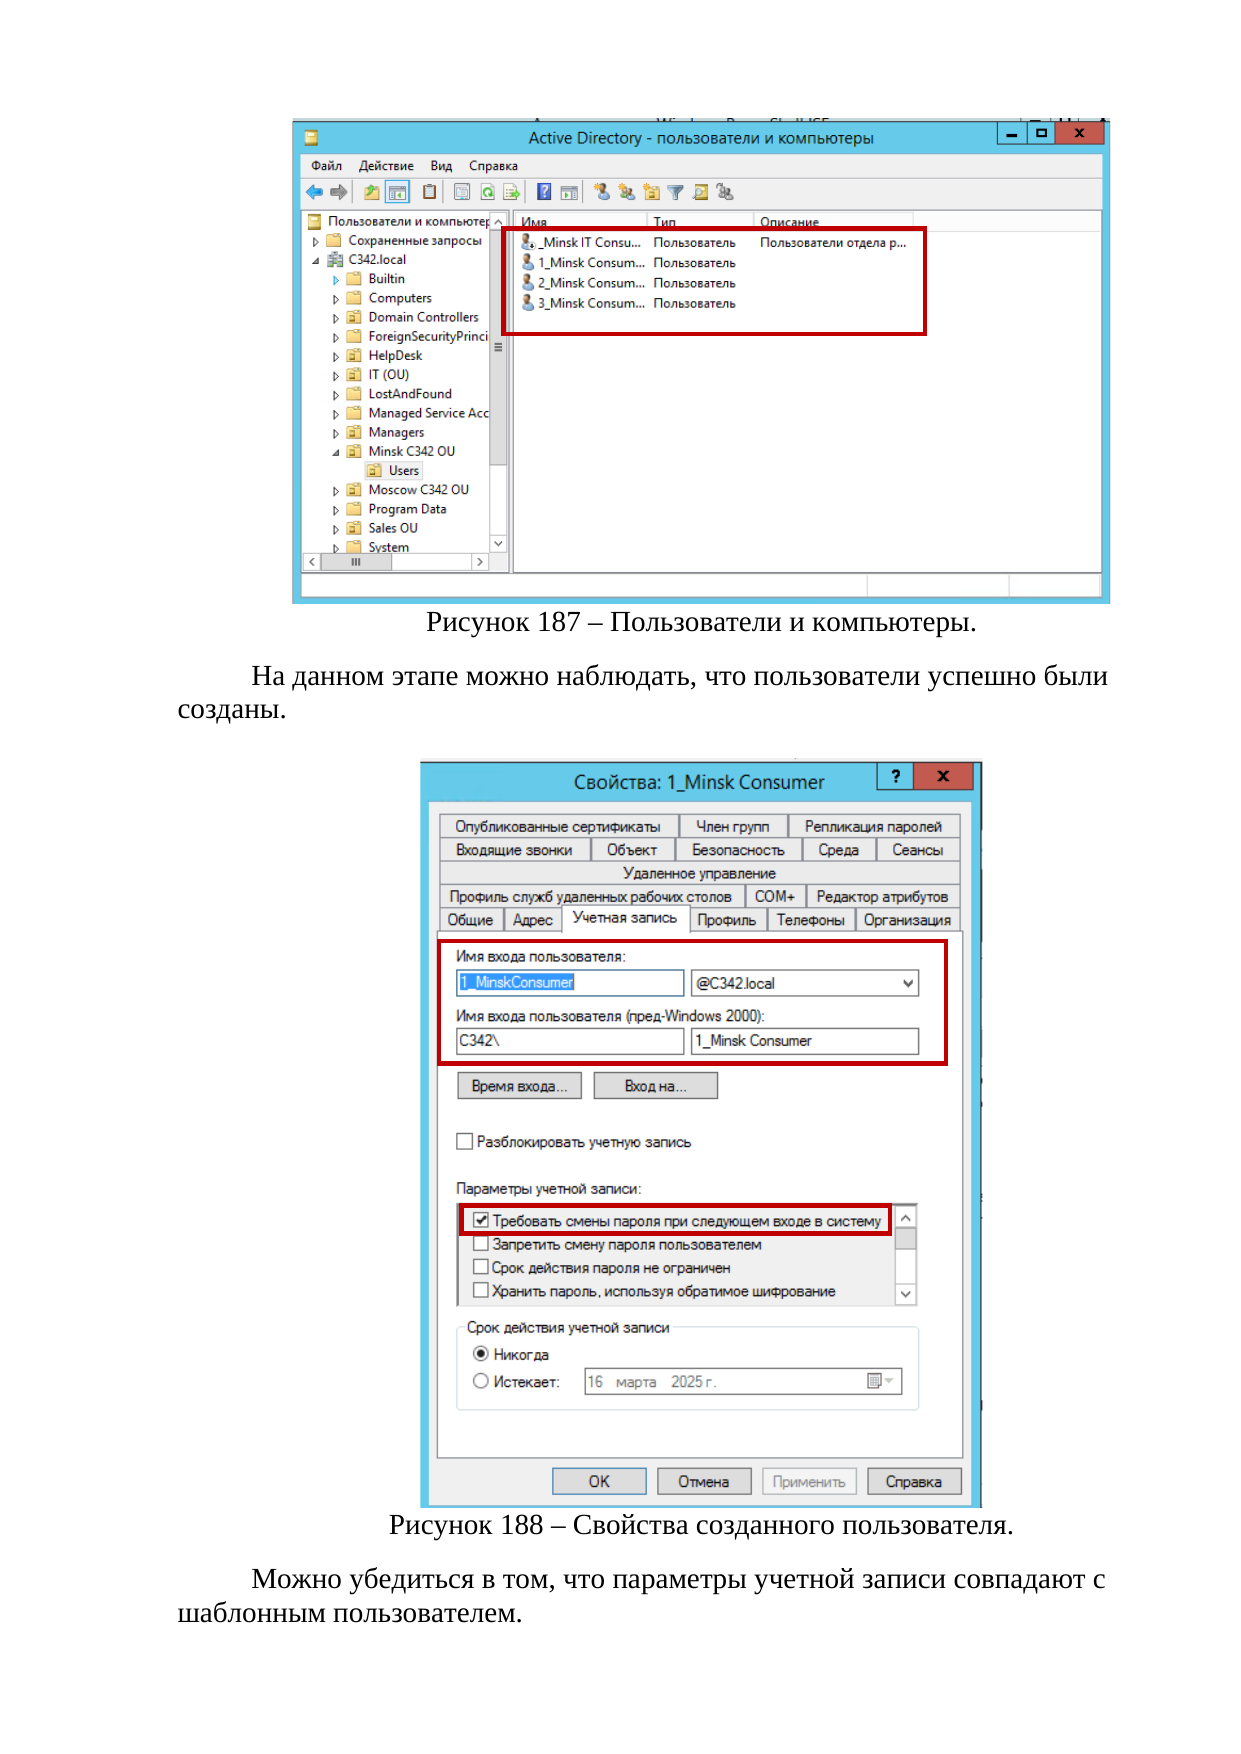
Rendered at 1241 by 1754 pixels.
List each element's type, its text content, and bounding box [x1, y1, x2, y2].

text Можно убедиться в том, что параметры учетной записи совпадают с шаблонным пользователем. [177, 1562, 1152, 1629]
picture [420, 758, 983, 1508]
text На данном этапе можно наблюдать, что пользователи успешно были созданы. [177, 658, 1152, 725]
picture [292, 118, 1111, 604]
